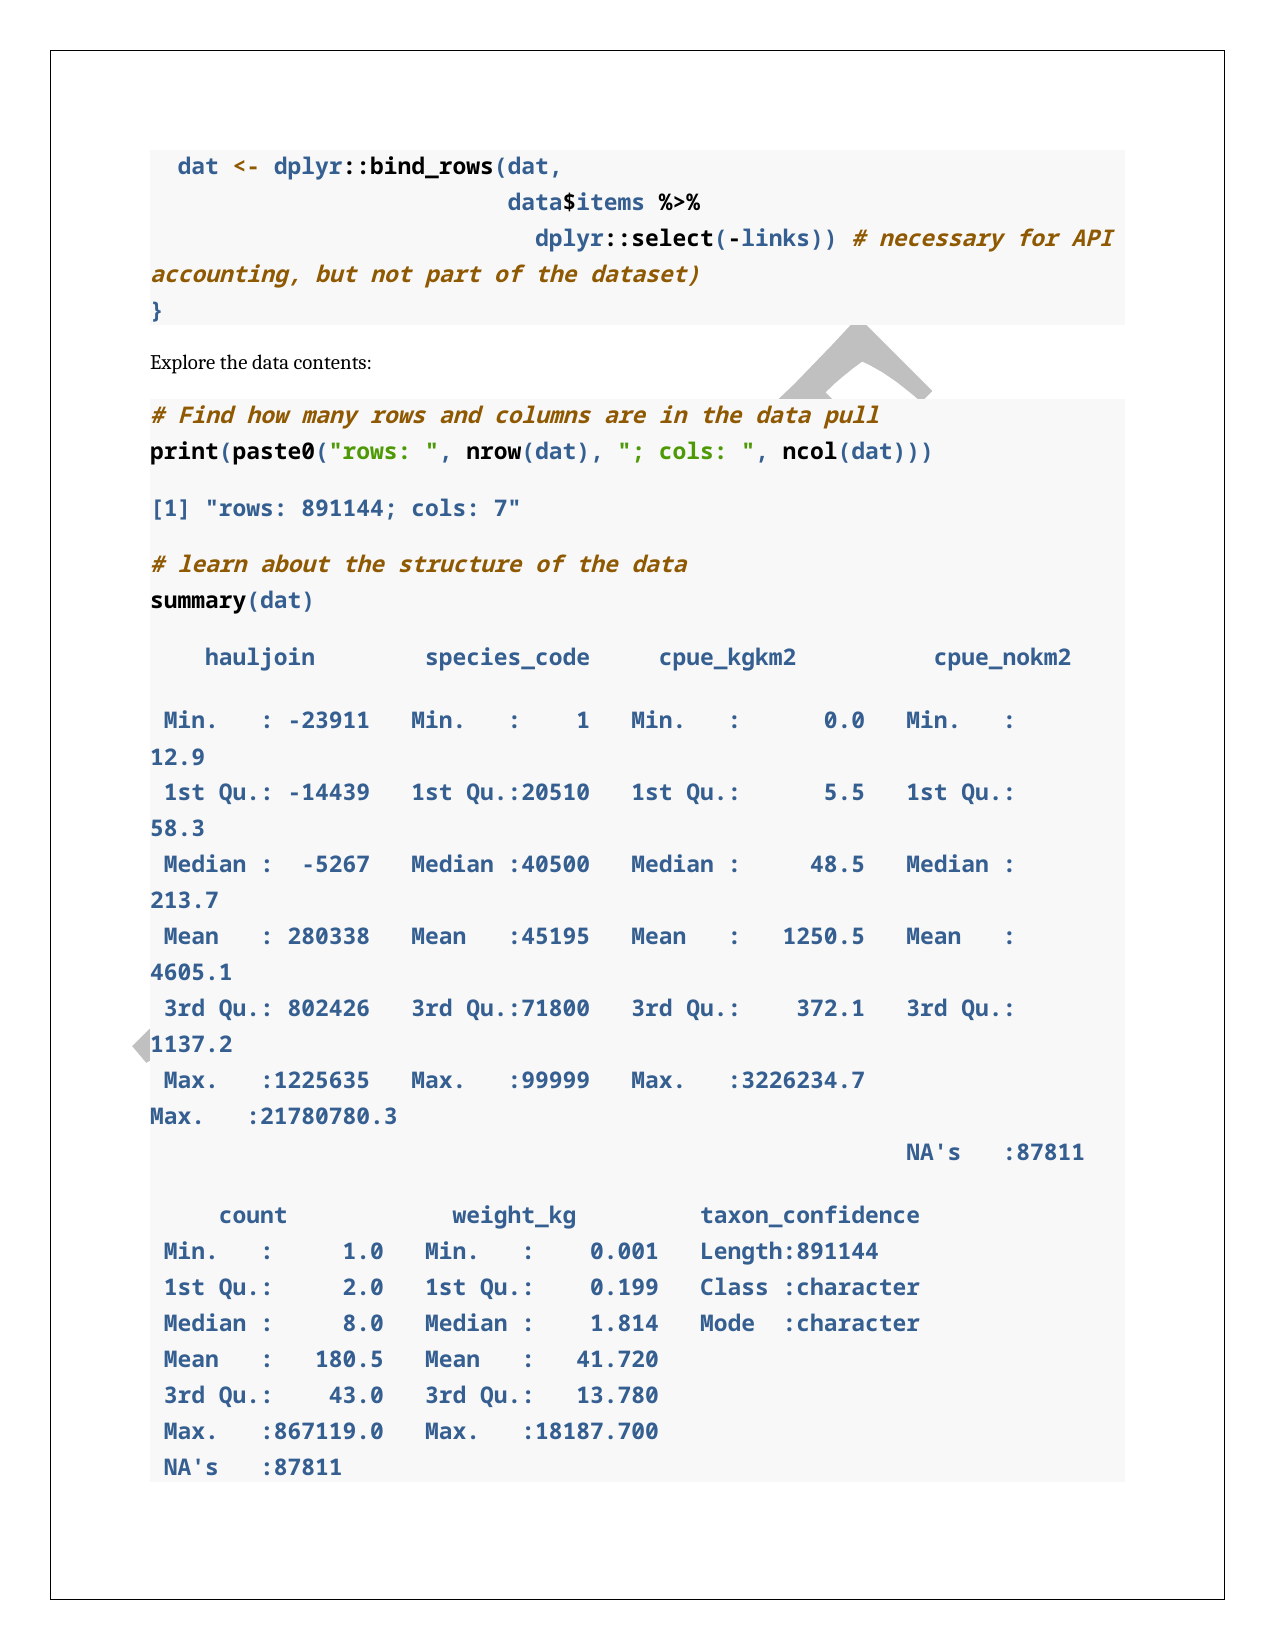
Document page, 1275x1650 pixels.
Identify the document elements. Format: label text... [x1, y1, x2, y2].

text Explore the data contents: [150, 351, 1125, 374]
text # learn about the structure of the data summary(dat) [150, 548, 1125, 616]
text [150, 150, 1125, 325]
text [1] "rows: 891144; cols: 7" [150, 492, 1125, 523]
text hauljoin species_code cpue_kgkm2 cpue_nokm2 Min. : -23911 Min. : 1 Min. : 0.0 Min. : 12.9 1st Qu.: -14439 1st Qu.:20510 1st Qu.: 5.5 1st Qu.: 58.3 Median : -5267 Median :40500 Median : 48.5 Median : 213.7 Mean : 280338 Mean :45195 Mean : 1250.5 Mean : 4605.1 3rd Qu.: 802426 3rd Qu.:71800 3rd Qu.: 372.1 3rd Qu.: 1137.2 Max. :1225635 Max. :99999 Max. :3226234.7 Max. :21780780.3 NA's :87811 count weight_kg taxon_confidence Min. : 1.0 Min. : 0.001 Length:891144 1st Qu.: 2.0 1st Qu.: 0.199 Class :character Median : 8.0 Median : 1.814 Mode :character Mean : 180.5 Mean : 41.720 3rd Qu.: 43.0 3rd Qu.: 13.780 Max. :867119.0 Max. :18187.700 NA's :87811 [150, 641, 1125, 1482]
text # Find how many rows and columns are in the data pull print(paste0("rows: ", nrow(dat), "; cols: ", ncol(dat))) [150, 399, 1125, 466]
